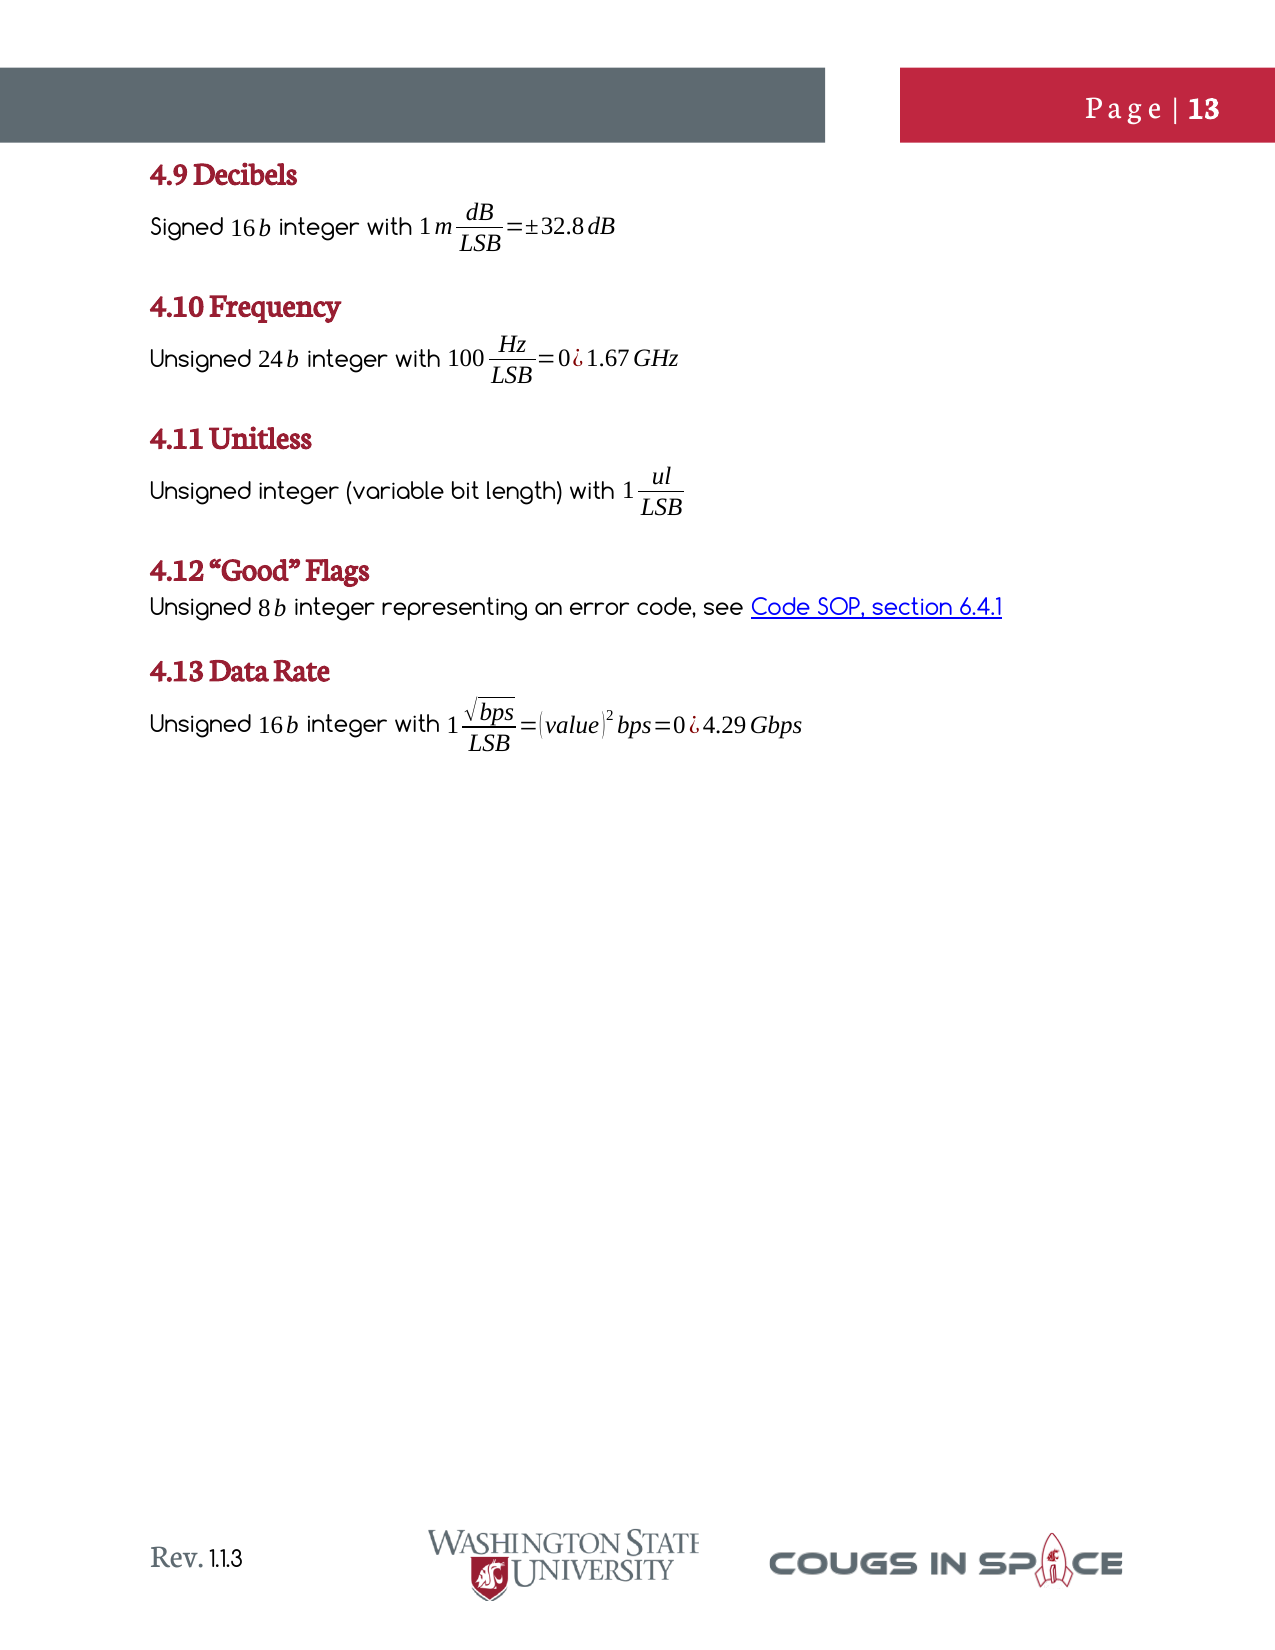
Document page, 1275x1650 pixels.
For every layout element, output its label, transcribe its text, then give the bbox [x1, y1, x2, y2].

text Unsigned integer with [150, 330, 1125, 389]
subtitle 4.9 Decibels [150, 150, 1125, 192]
text Signed integer with [150, 198, 1125, 257]
text Unsigned integer representing an error code, see Code SOP, section 6.4.1 [150, 594, 1125, 622]
picture [426, 1528, 699, 1601]
subtitle 4.10 Frequency [150, 282, 1125, 324]
text Unsigned integer with [150, 695, 1125, 756]
subtitle 4.11 Unitless [150, 414, 1125, 456]
picture [769, 1532, 1123, 1589]
subtitle 4.13 Data Rate [150, 647, 1125, 689]
subtitle 4.12 “Good” Flags [150, 546, 1125, 588]
text Unsigned integer (variable bit length) with [150, 462, 1125, 521]
